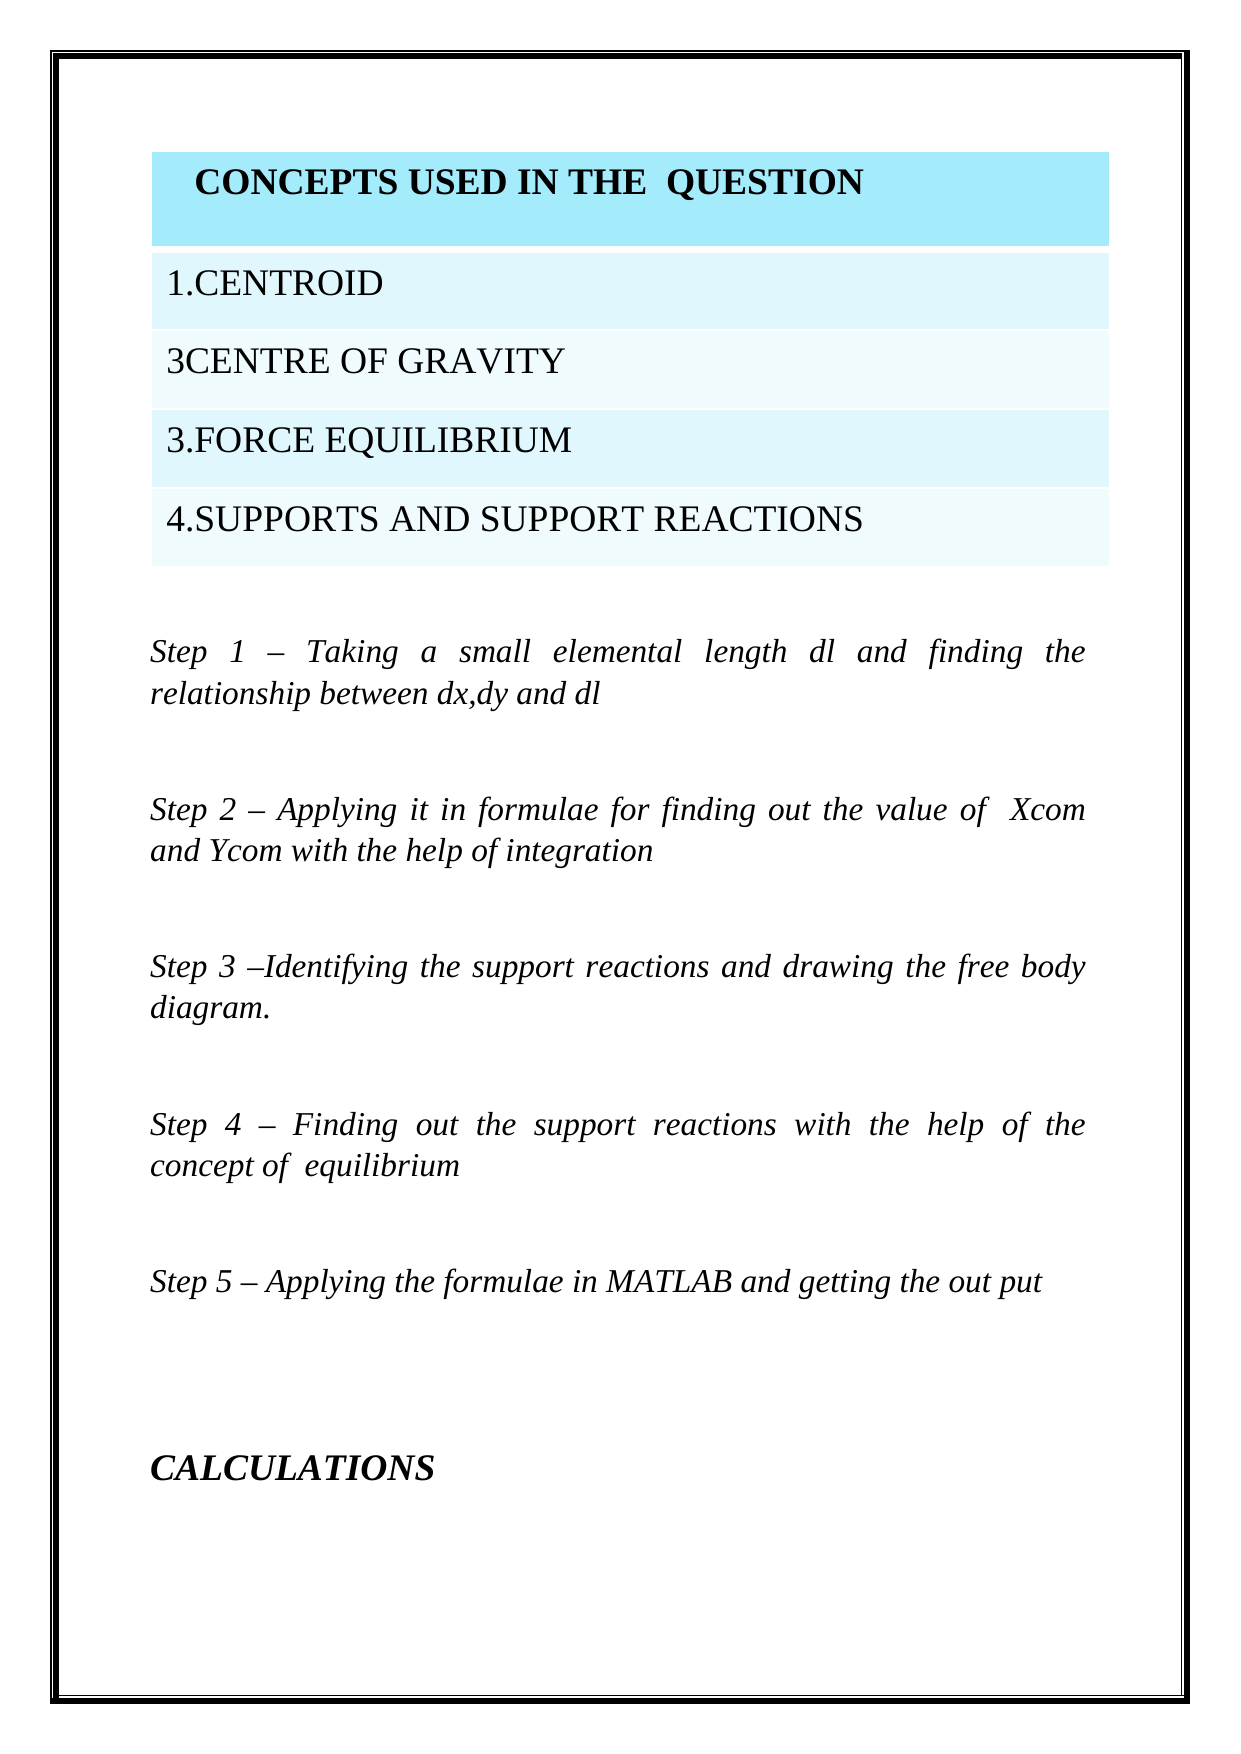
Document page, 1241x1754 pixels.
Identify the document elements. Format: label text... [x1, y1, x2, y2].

text CALCULATIONS [150, 1446, 1090, 1489]
table_cell 4.SUPPORTS AND SUPPORT REACTIONS [152, 489, 1109, 566]
table_header CONCEPTS USED IN THE QUESTION [152, 152, 1109, 246]
table_cell 3CENTRE OF GRAVITY [152, 331, 1109, 408]
text Step 3 –Identifying the support reactions and drawing the free body diagram. [150, 946, 1090, 1026]
table_cell 3.FORCE EQUILIBRIUM [152, 410, 1109, 487]
text Step 4 – Finding out the support reactions with the help of the concept of equilibrium [150, 1104, 1090, 1183]
text Step 5 – Applying the formulae in MATLAB and getting the out put [150, 1261, 1090, 1299]
text Step 2 – Applying it in formulae for finding out the value of Xcom and Ycom with the help of integration [150, 789, 1090, 869]
table_cell 1.CENTROID [152, 253, 1109, 329]
text Step 1 – Taking a small elemental length dl and finding the relationship between dx,dy and dl [150, 632, 1090, 711]
